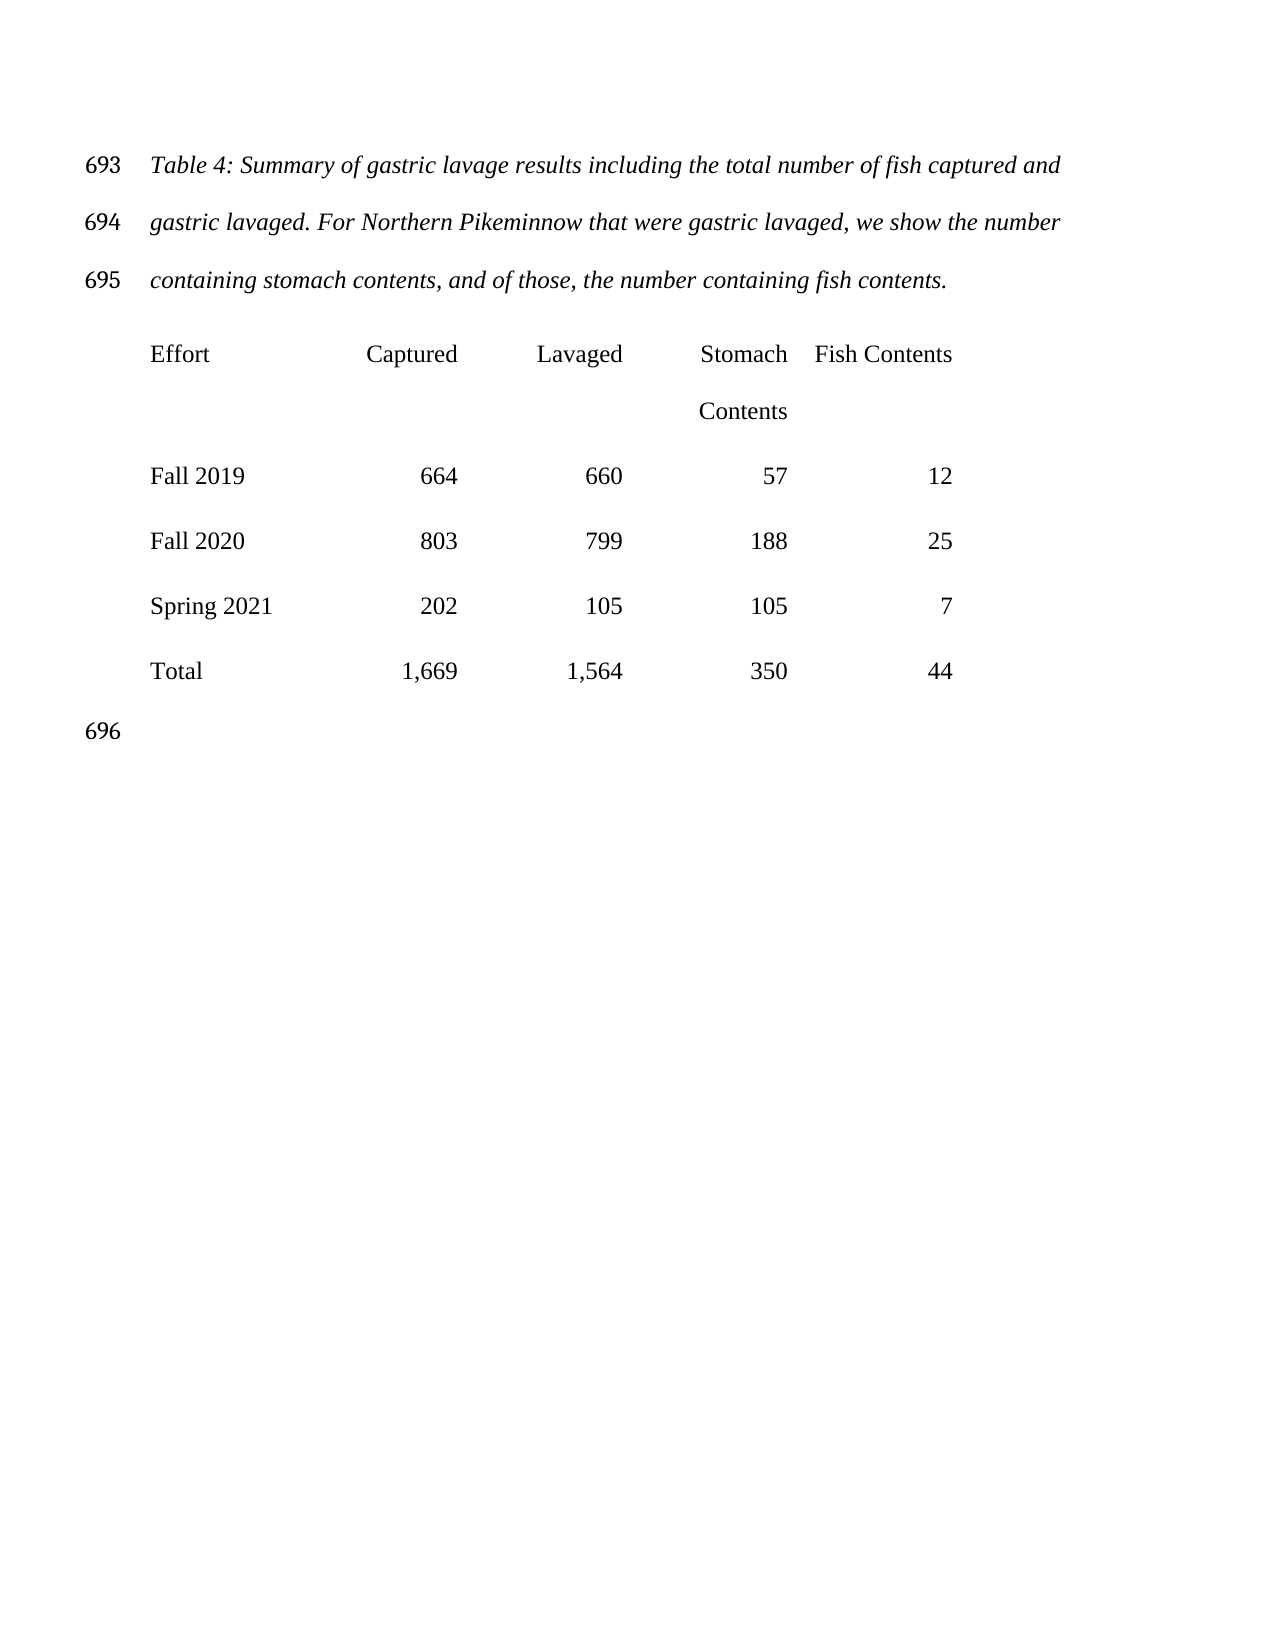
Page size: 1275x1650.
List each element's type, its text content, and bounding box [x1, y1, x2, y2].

table_cell 7 [799, 587, 964, 652]
table_header Effort [139, 335, 304, 457]
table_cell 44 [799, 652, 964, 717]
table_cell 188 [634, 522, 799, 587]
table_cell Total [139, 652, 304, 717]
table_cell 1,564 [469, 652, 634, 717]
table_cell 803 [304, 522, 469, 587]
table_cell 57 [634, 458, 799, 522]
table_cell 660 [469, 458, 634, 522]
table_cell 799 [469, 522, 634, 587]
table_cell 25 [799, 522, 964, 587]
table_cell Spring 2021 [139, 587, 304, 652]
table_cell Fall 2020 [139, 522, 304, 587]
table_header Fish Contents [799, 335, 964, 457]
table_cell 12 [799, 458, 964, 522]
table_cell 202 [304, 587, 469, 652]
table_cell 664 [304, 458, 469, 522]
table_header Captured [304, 335, 469, 457]
table_header Stomach Contents [634, 335, 799, 457]
text Table 4: Summary of gastric lavage results including the total number of fish captured and gastric lavaged. For Northern Pikeminnow that were gastric lavaged, we show the number containing stomach contents, and of those, the number containing fish contents. [150, 150, 1125, 294]
table_cell Fall 2019 [139, 458, 304, 522]
table_cell 1,669 [304, 652, 469, 717]
table_header Lavaged [469, 335, 634, 457]
table_cell 105 [634, 587, 799, 652]
table_cell 350 [634, 652, 799, 717]
table_cell 105 [469, 587, 634, 652]
